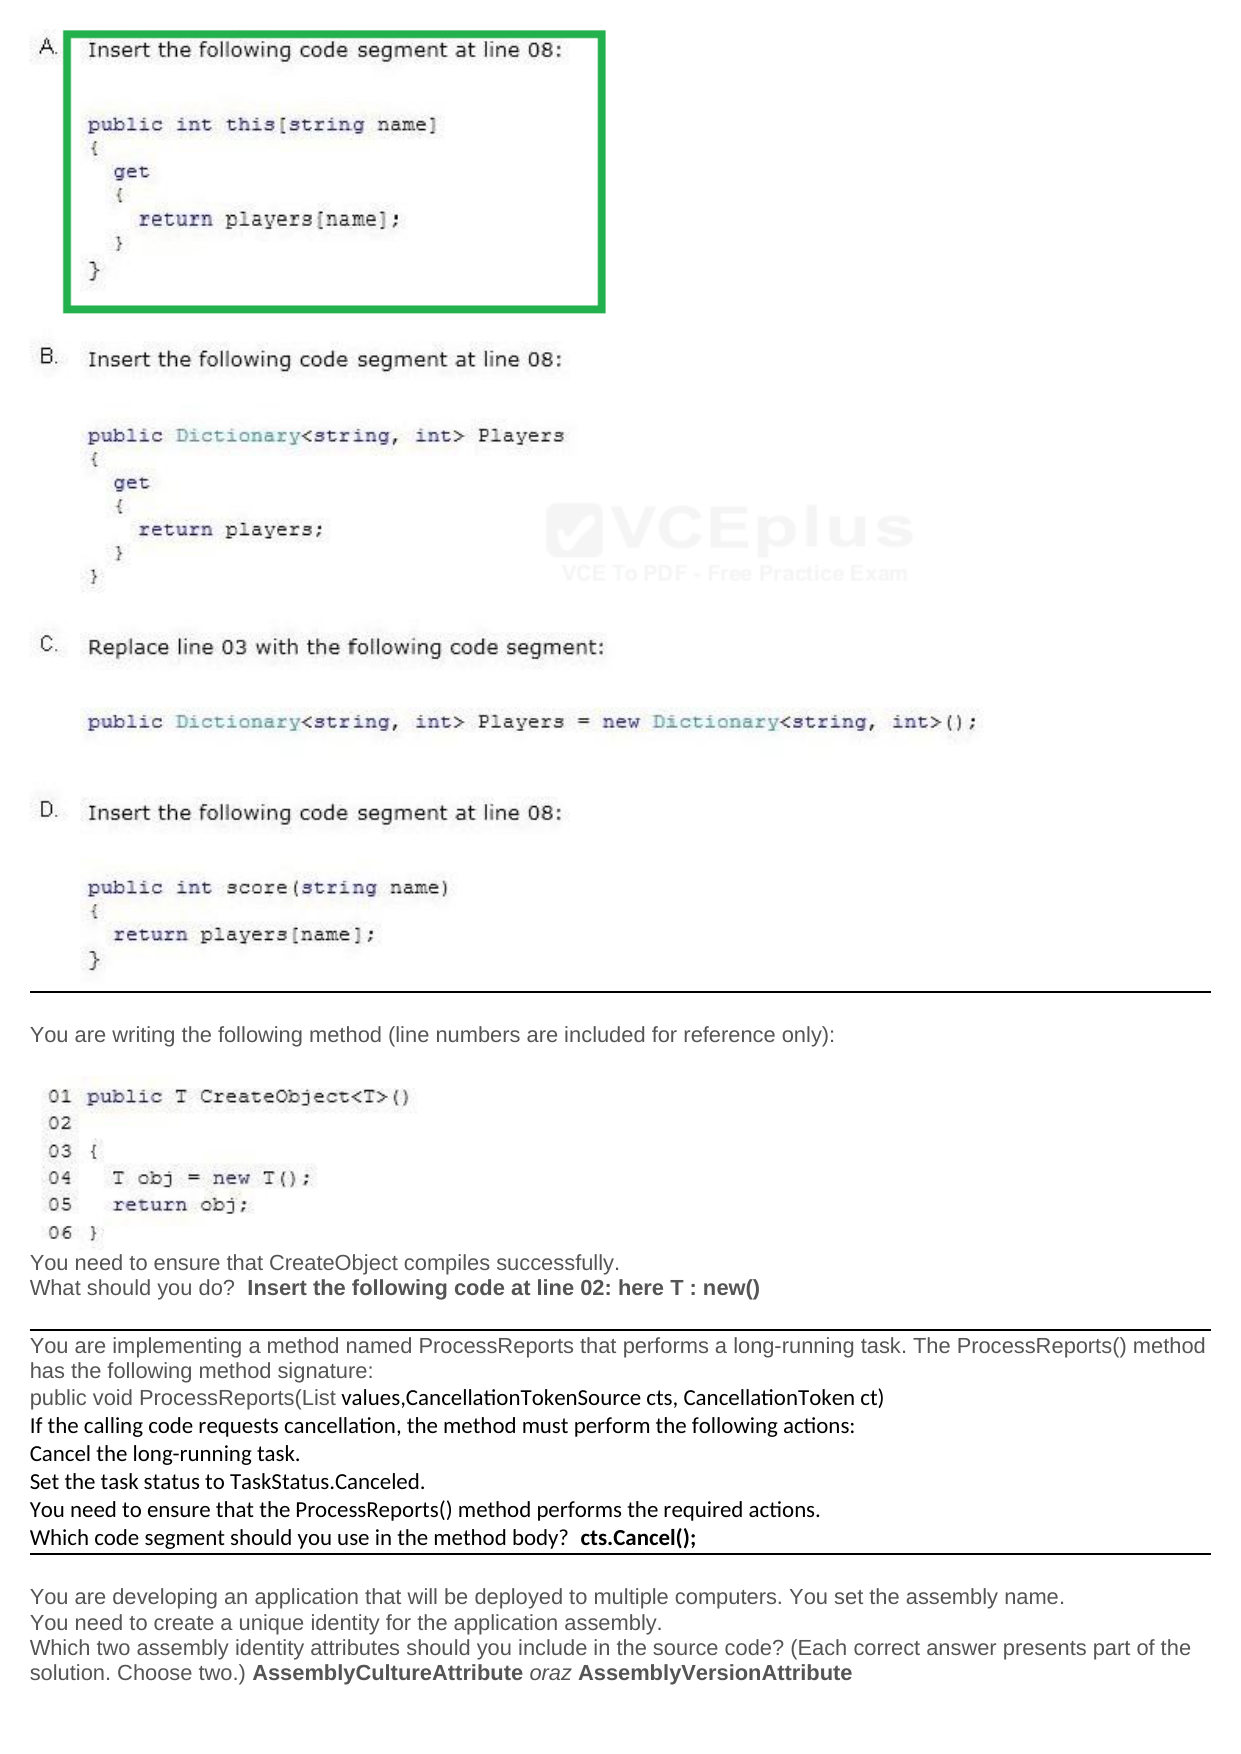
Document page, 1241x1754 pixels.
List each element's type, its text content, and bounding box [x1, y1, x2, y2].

text You are writing the following method (line numbers are included for reference only): [29, 1022, 1211, 1047]
picture [29, 1076, 424, 1250]
text You are developing an application that will be deployed to multiple computers. You set the assembly name. You need to create a unique identity for the application assembly. Which two assembly identity attributes should you include in the source code? (Each correct answer presents part of the solution. Choose two.) AssemblyCultureAttribute oraz AssemblyVersionAttribute [29, 1584, 1211, 1687]
picture [29, 29, 989, 989]
text You are implementing a method named ProcessReports that performs a long-running task. The ProcessReports() method has the following method signature: public void ProcessReports(List values,CancellationTokenSource cts, CancellationToken ct) If the calling code requests cancellation, the method must perform the following actions: Cancel the long-running task. Set the task status to TaskStatus.Canceled. You need to ensure that the ProcessReports() method performs the required actions. Which code segment should you use in the method body? cts.Cancel(); [29, 1330, 1211, 1555]
